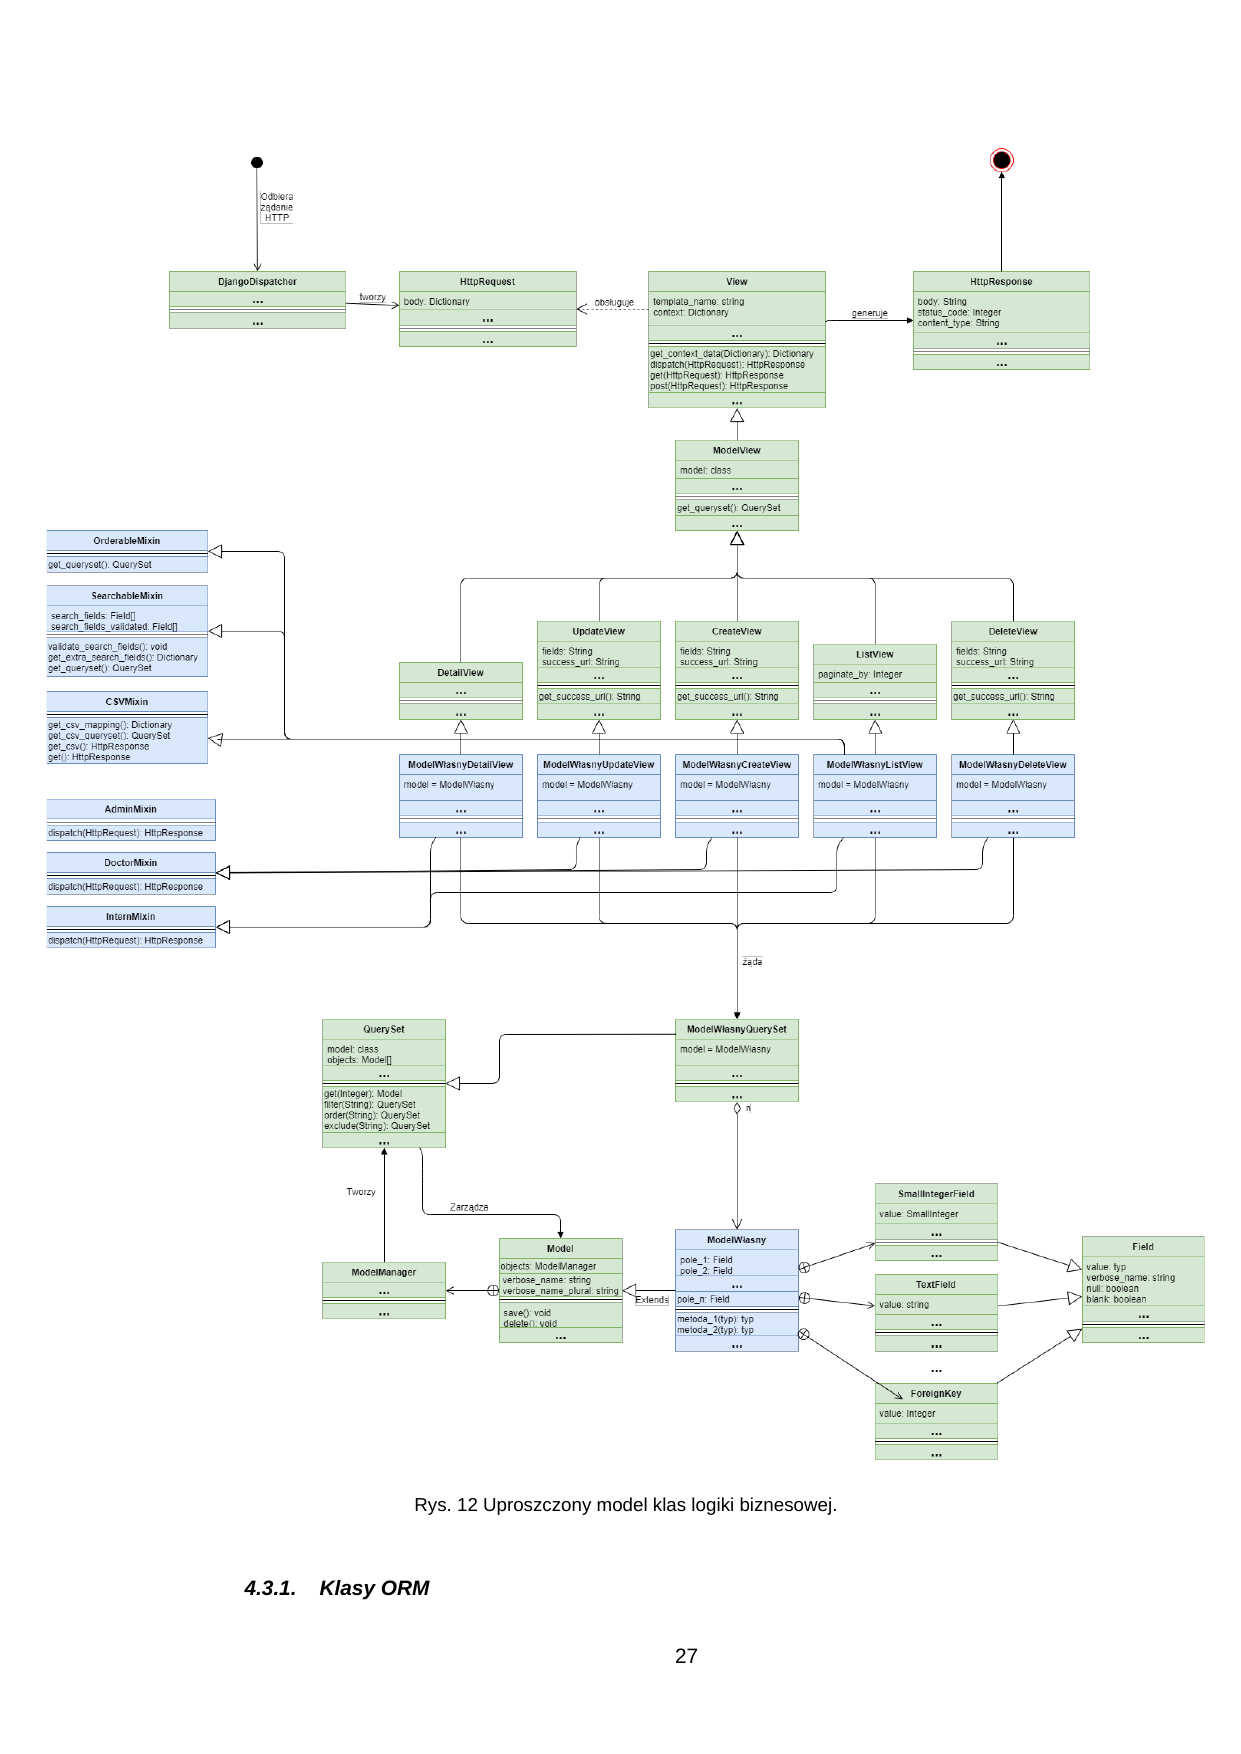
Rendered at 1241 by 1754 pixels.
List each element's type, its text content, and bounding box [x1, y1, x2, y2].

subtitle Klasy ORM [244, 1576, 1092, 1600]
picture [46, 148, 1205, 1460]
